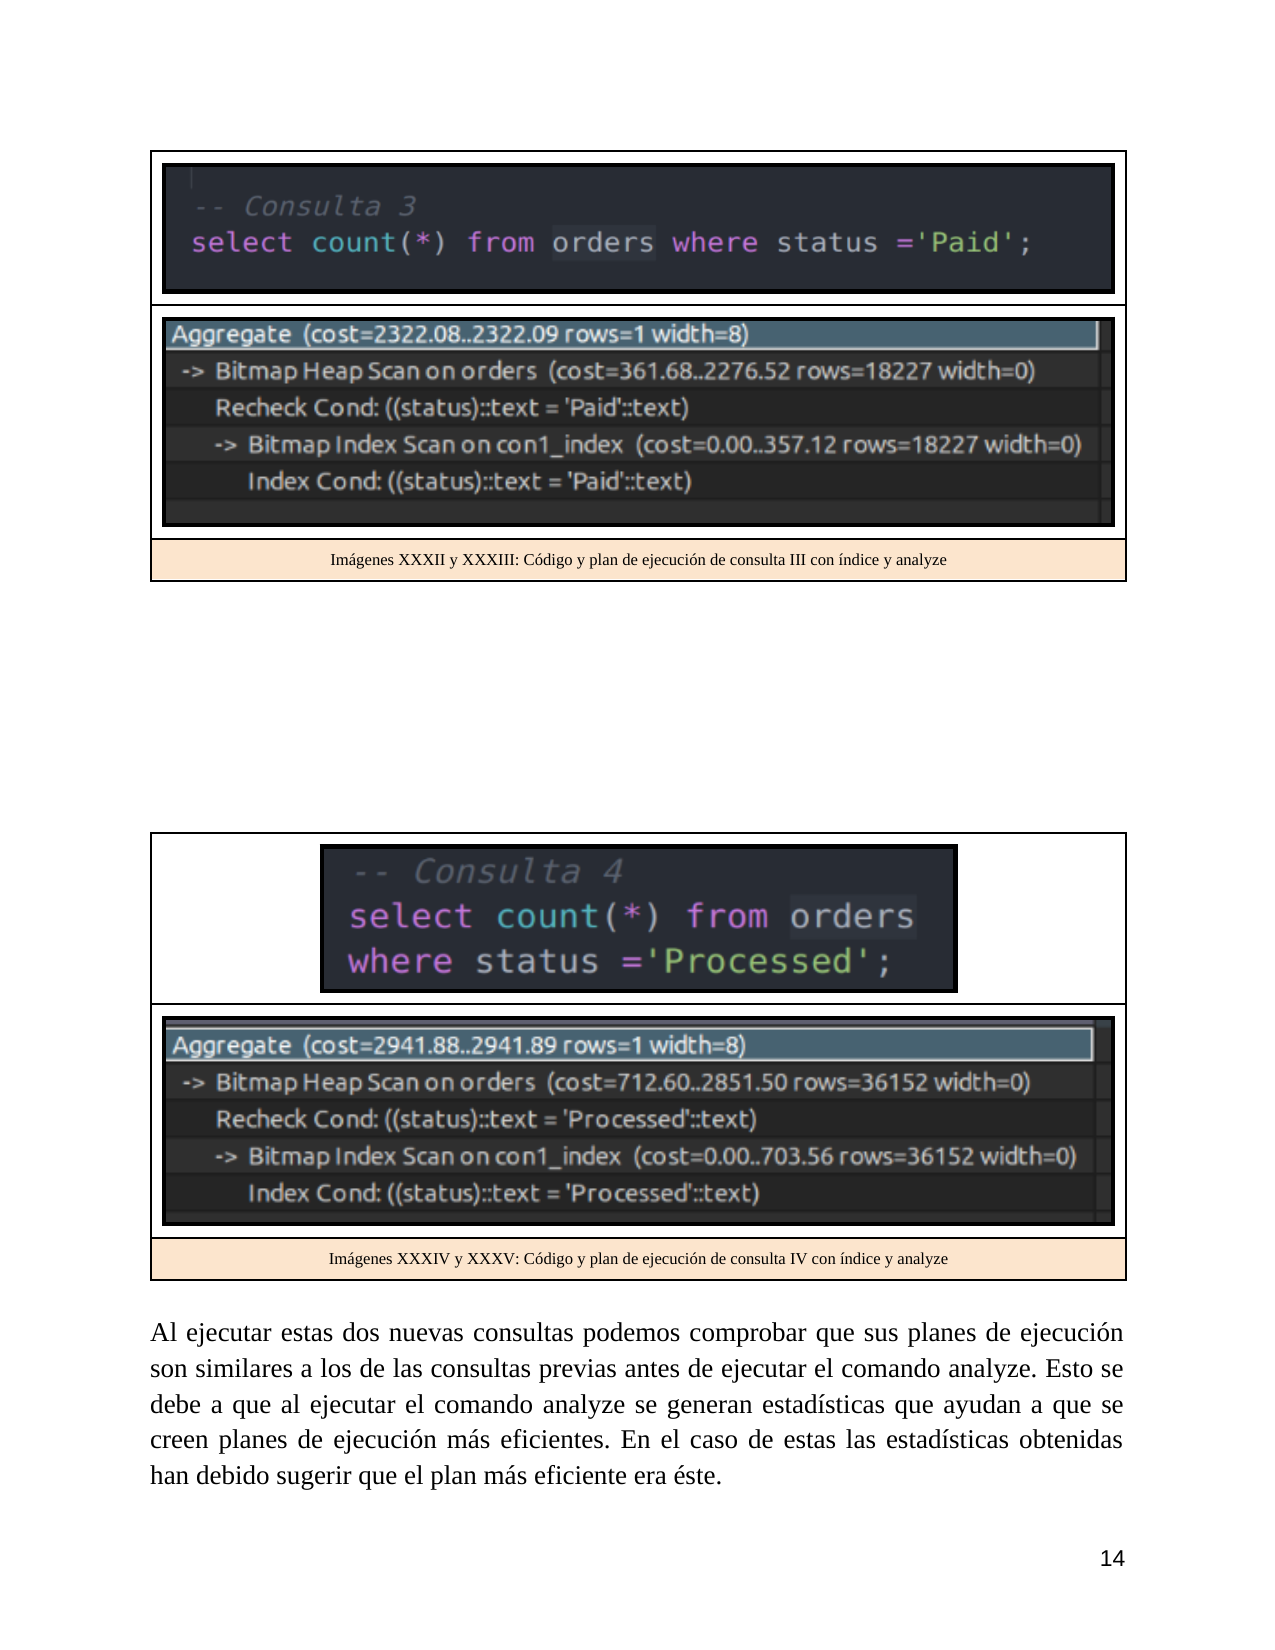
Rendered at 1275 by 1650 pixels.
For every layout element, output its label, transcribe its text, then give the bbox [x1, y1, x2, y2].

picture [166, 1020, 1111, 1222]
table_cell [152, 306, 1125, 537]
text Al ejecutar estas dos nuevas consultas podemos comprobar que sus planes de ejecución son similares a los de las consultas previas antes de ejecutar el comando analyze. Esto se debe a que al ejecutar el comando analyze se generan estadísticas que ayudan a que se creen planes de ejecución más eficientes. En el caso de estas las estadísticas obtenidas han debido sugerir que el plan más eficiente era éste. [150, 1316, 1125, 1491]
picture [166, 167, 1111, 289]
picture [324, 849, 953, 989]
table_cell [152, 1005, 1125, 1237]
table_header [152, 152, 1125, 304]
picture [166, 321, 1111, 523]
table_header [152, 834, 1125, 1003]
table_cell Imágenes XXXIV y XXXV: Código y plan de ejecución de consulta IV con índice y analyze [152, 1239, 1125, 1279]
table_cell Imágenes XXXII y XXXIII: Código y plan de ejecución de consulta III con índice y analyze [152, 540, 1125, 579]
